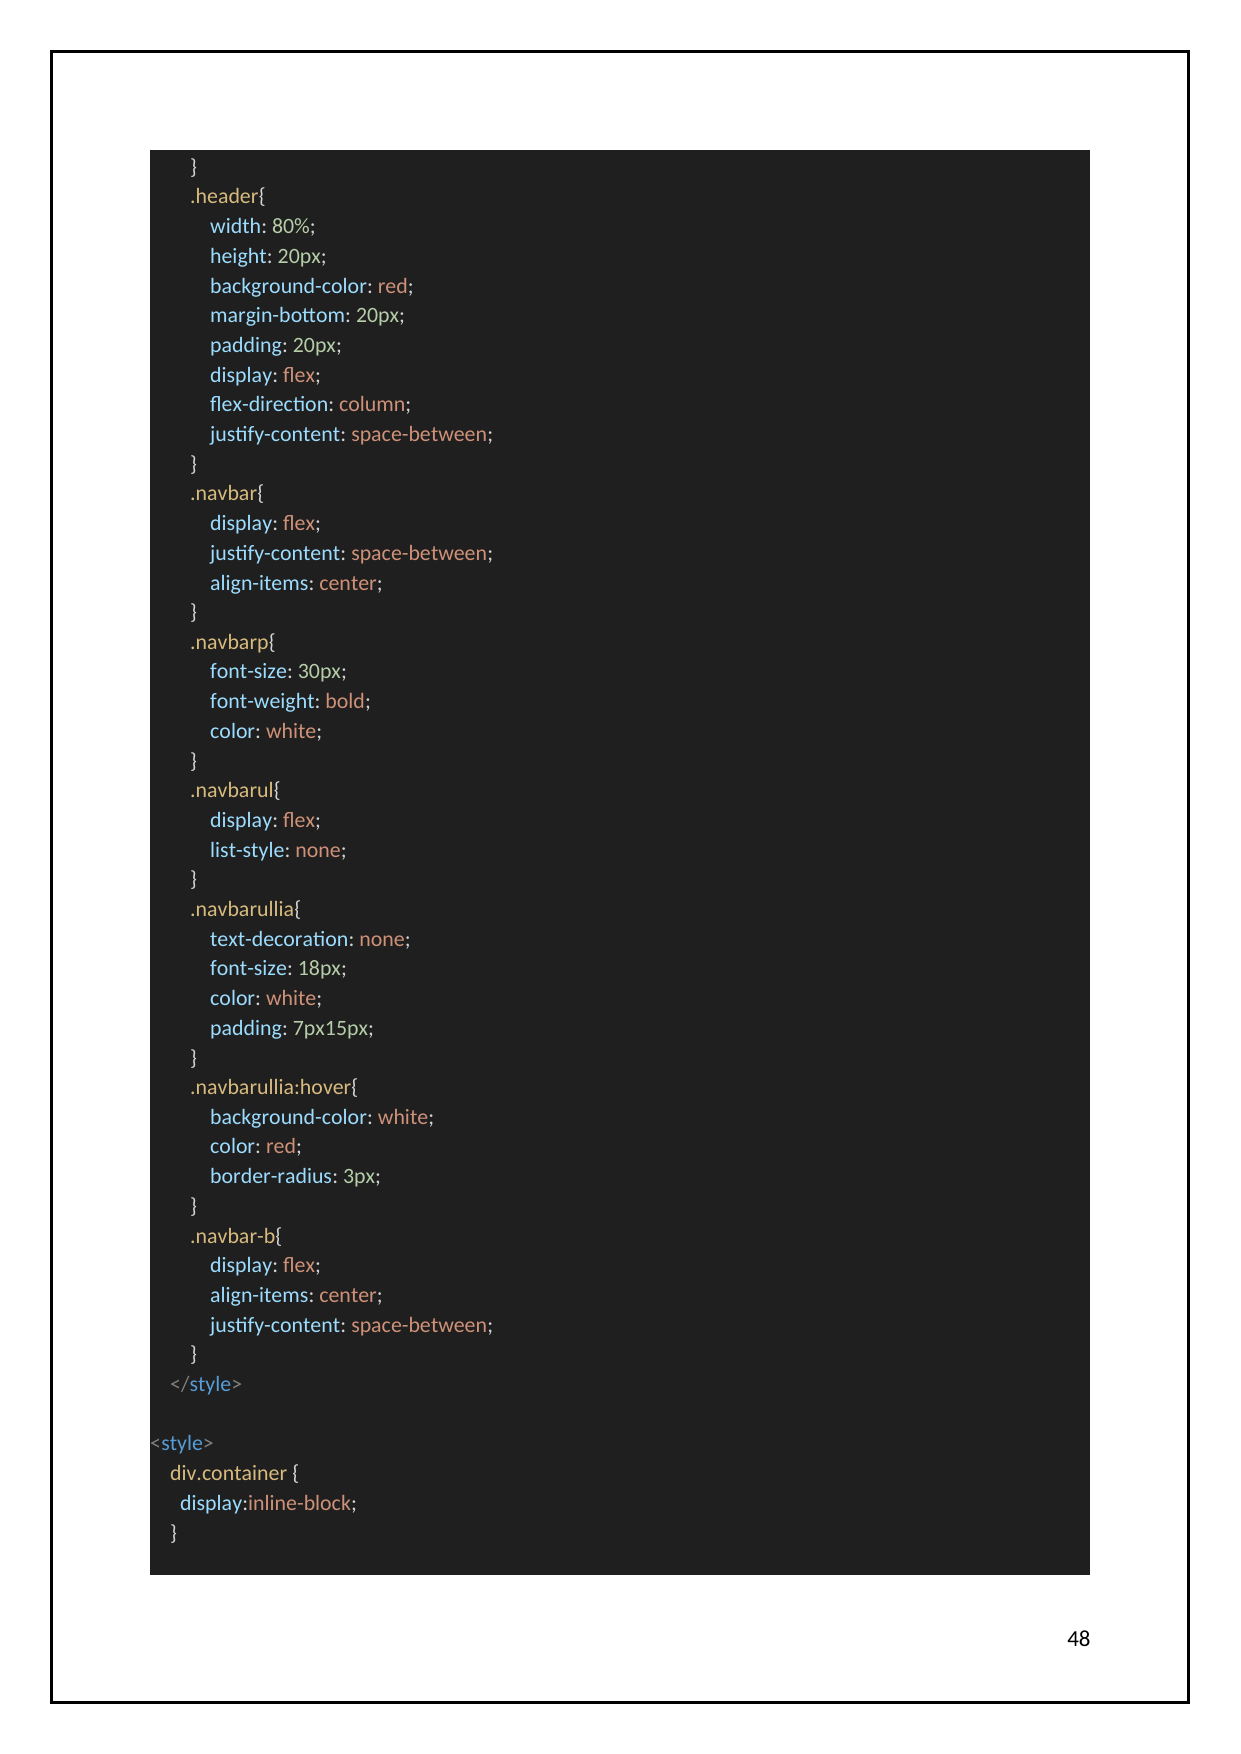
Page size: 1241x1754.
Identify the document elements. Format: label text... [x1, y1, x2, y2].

text } [150, 744, 1090, 773]
text background-color: red; [150, 269, 1090, 298]
text justify-content: space-between; [150, 417, 1090, 447]
text padding: 7px15px; [150, 1011, 1090, 1041]
text align-items: center; [150, 566, 1090, 595]
text justify-content: space-between; [150, 536, 1090, 566]
text <style> [150, 1427, 1090, 1456]
text font-size: 30px; [150, 655, 1090, 684]
text } [150, 447, 1090, 477]
text .navbarp{ [150, 625, 1090, 655]
text justify-content: space-between; [150, 1308, 1090, 1337]
text width: 80%; [150, 209, 1090, 239]
text color: red; [150, 1130, 1090, 1159]
text .navbar-b{ [150, 1219, 1090, 1248]
text margin-bottom: 20px; [150, 298, 1090, 328]
text display:inline-block; [150, 1486, 1090, 1516]
text } [150, 150, 1090, 180]
text } [150, 1337, 1090, 1367]
text display: flex; [150, 506, 1090, 536]
text .navbarullia:hover{ [150, 1070, 1090, 1100]
text flex-direction: column; [150, 387, 1090, 417]
text .navbarul{ [150, 773, 1090, 803]
text } [150, 595, 1090, 625]
text .header{ [150, 180, 1090, 209]
text height: 20px; [150, 239, 1090, 269]
text display: flex; [150, 803, 1090, 833]
text .navbar{ [150, 477, 1090, 506]
text color: white; [150, 714, 1090, 744]
text } [150, 1189, 1090, 1219]
text color: white; [150, 981, 1090, 1011]
text font-size: 18px; [150, 952, 1090, 981]
text align-items: center; [150, 1278, 1090, 1308]
text display: flex; [150, 358, 1090, 387]
text div.container { [150, 1456, 1090, 1486]
text background-color: white; [150, 1100, 1090, 1130]
text padding: 20px; [150, 328, 1090, 358]
text display: flex; [150, 1248, 1090, 1278]
text </style> [150, 1367, 1090, 1397]
text text-decoration: none; [150, 922, 1090, 952]
text } [150, 1041, 1090, 1070]
text font-weight: bold; [150, 684, 1090, 714]
text } [150, 862, 1090, 892]
text border-radius: 3px; [150, 1159, 1090, 1189]
text .navbarullia{ [150, 892, 1090, 922]
text } [150, 1516, 1090, 1545]
text list-style: none; [150, 833, 1090, 862]
